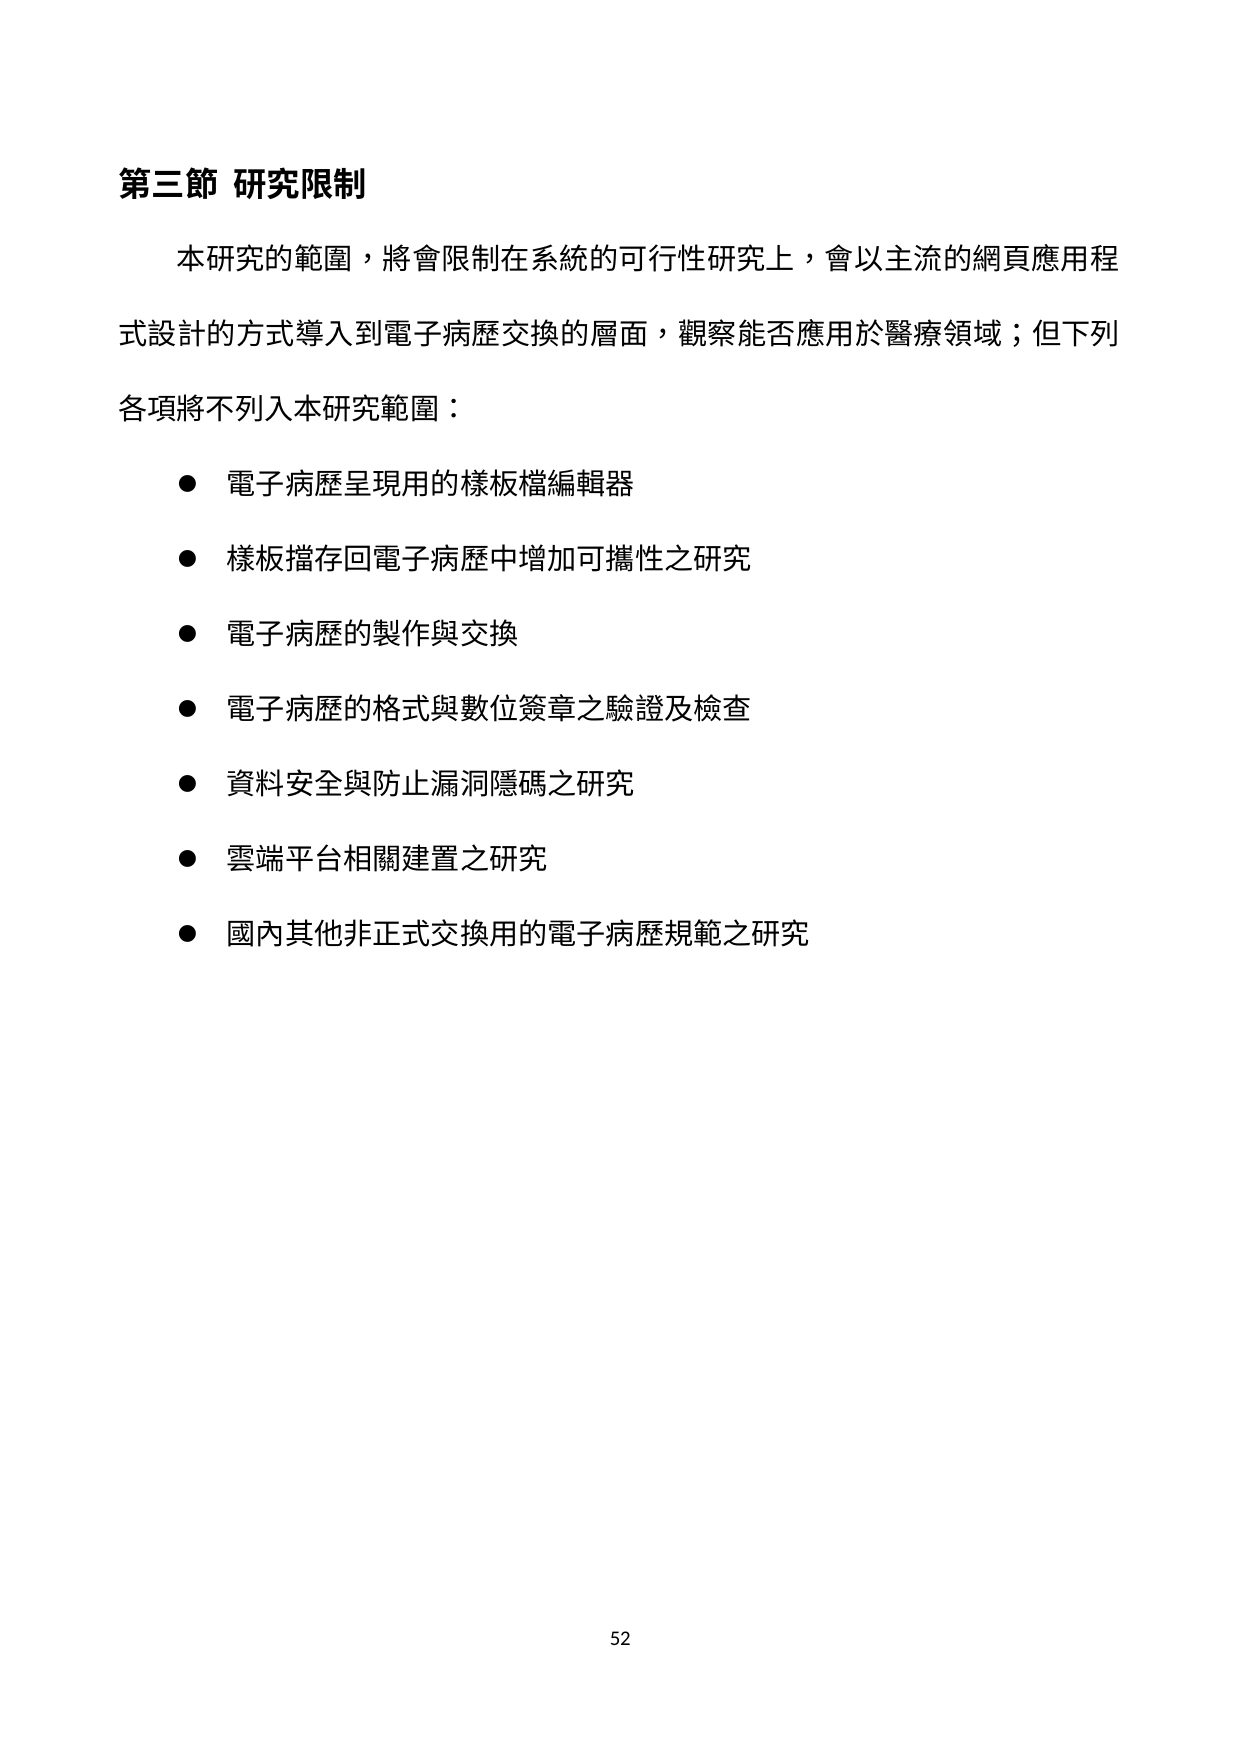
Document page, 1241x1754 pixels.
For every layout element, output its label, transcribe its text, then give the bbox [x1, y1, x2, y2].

list 國內其他非正式交換用的電子病歷規範之研究 [176, 894, 1122, 969]
list 雲端平台相關建置之研究 [176, 819, 1122, 894]
list 資料安全與防止漏洞隱碼之研究 [176, 744, 1122, 819]
subtitle 研究限制 [118, 144, 1122, 219]
text 本研究的範圍，將會限制在系統的可行性研究上，會以主流的網頁應用程式設計的方式導入到電子病歷交換的層面，觀察能否應用於醫療領域；但下列各項將不列入本研究範圍： [118, 219, 1122, 444]
list 樣板擋存回電子病歷中增加可攜性之研究 [176, 519, 1122, 594]
list 電子病歷呈現用的樣板檔編輯器 [176, 444, 1122, 519]
list 電子病歷的製作與交換 [176, 594, 1122, 669]
list 電子病歷的格式與數位簽章之驗證及檢查 [176, 669, 1122, 744]
